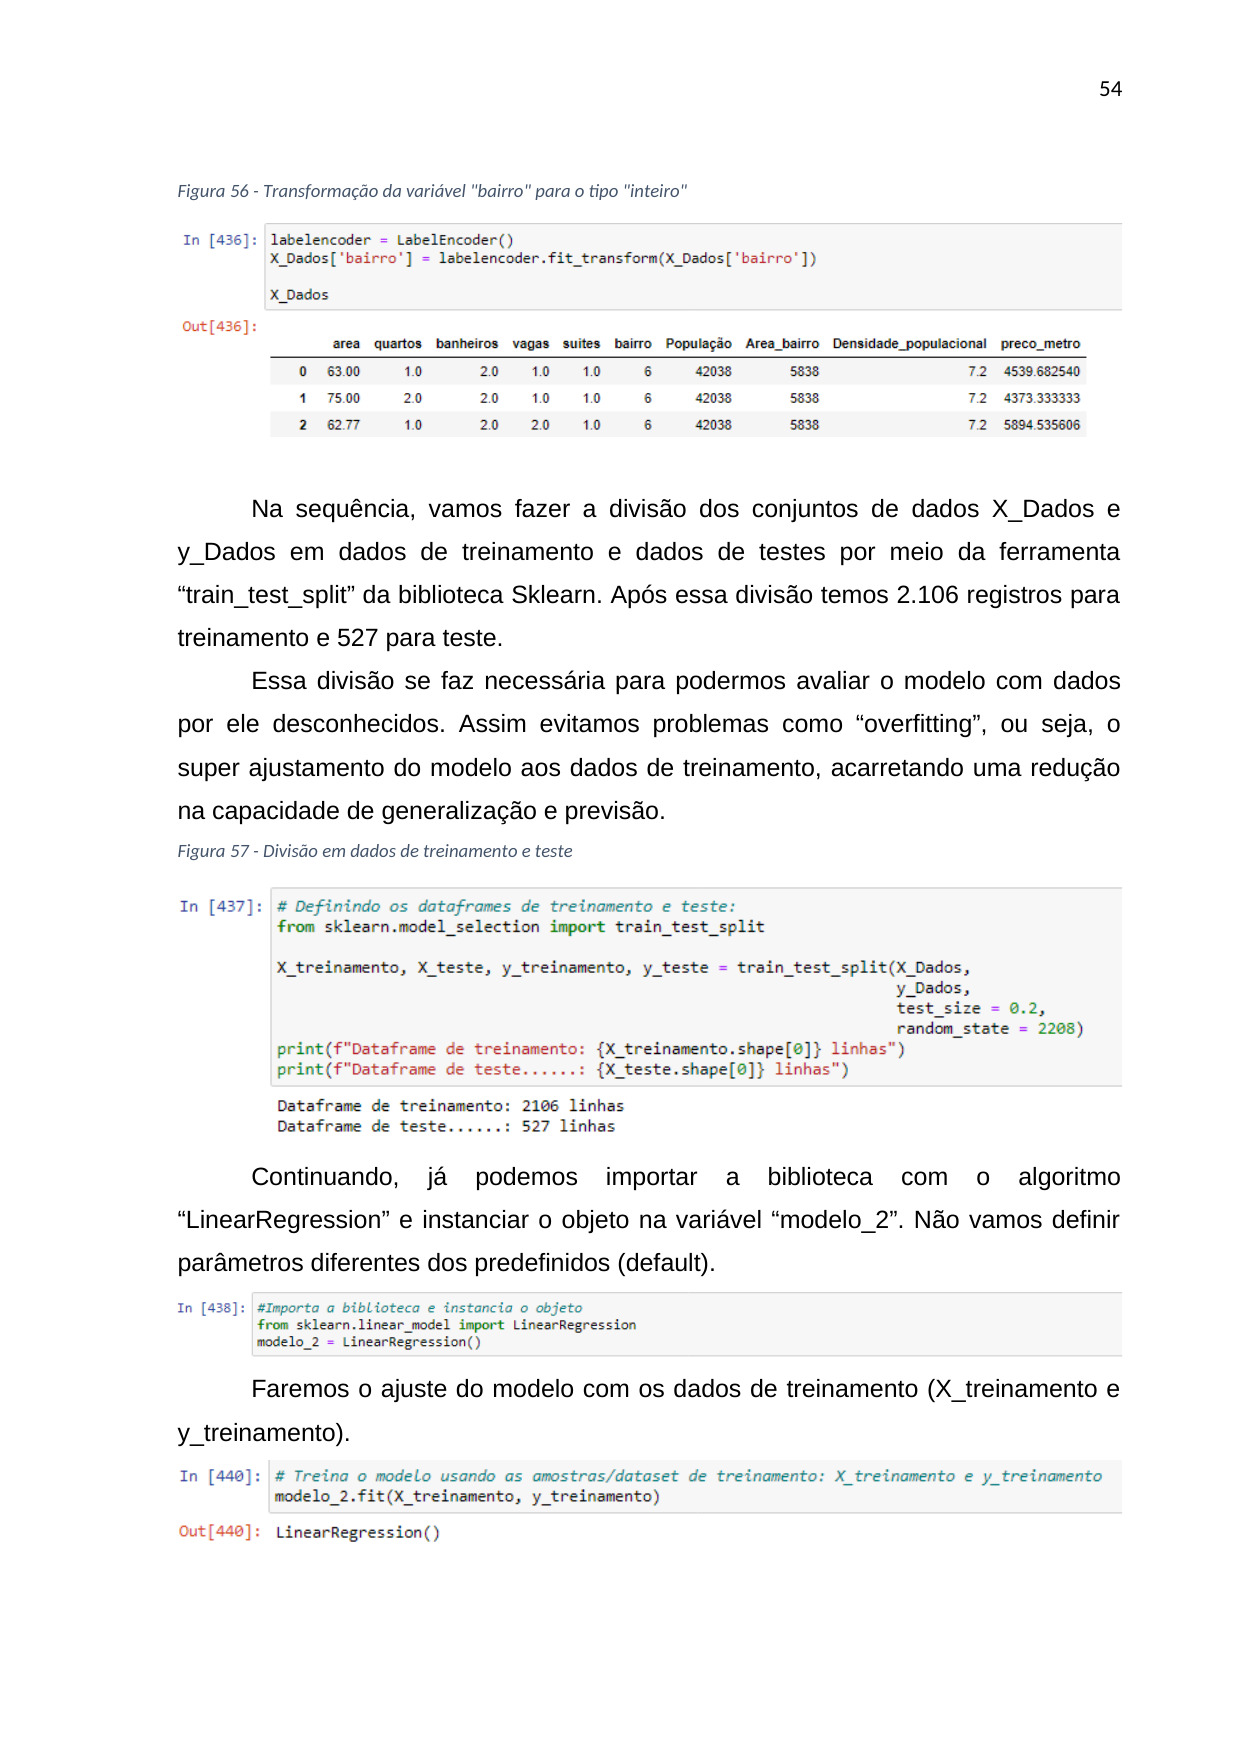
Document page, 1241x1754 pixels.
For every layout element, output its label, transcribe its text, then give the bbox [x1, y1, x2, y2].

picture [177, 882, 1123, 1148]
picture [177, 223, 1123, 437]
picture [177, 1291, 1123, 1361]
text Faremos o ajuste do modelo com os dados de treinamento (X_treinamento e y_treinamento). [177, 1374, 1122, 1446]
text Essa divisão se faz necessária para podermos avaliar o modelo com dados por ele desconhecidos. Assim evitamos problemas como “overfitting”, ou seja, o super ajustamento do modelo aos dados de treinamento, acarretando uma redução na capacidade de generalização e previsão. [177, 666, 1122, 824]
picture [177, 1460, 1123, 1554]
text Na sequência, vamos fazer a divisão dos conjuntos de dados X_Dados e y_Dados em dados de treinamento e dados de testes por meio da ferramenta “train_test_split” da biblioteca Sklearn. Após essa divisão temos 2.106 registros para treinamento e 527 para teste. [177, 494, 1122, 652]
text Continuando, já podemos importar a biblioteca com o algoritmo “LinearRegression” e instanciar o objeto na variável “modelo_2”. Não vamos definir parâmetros diferentes dos predefinidos (default). [177, 1162, 1122, 1277]
